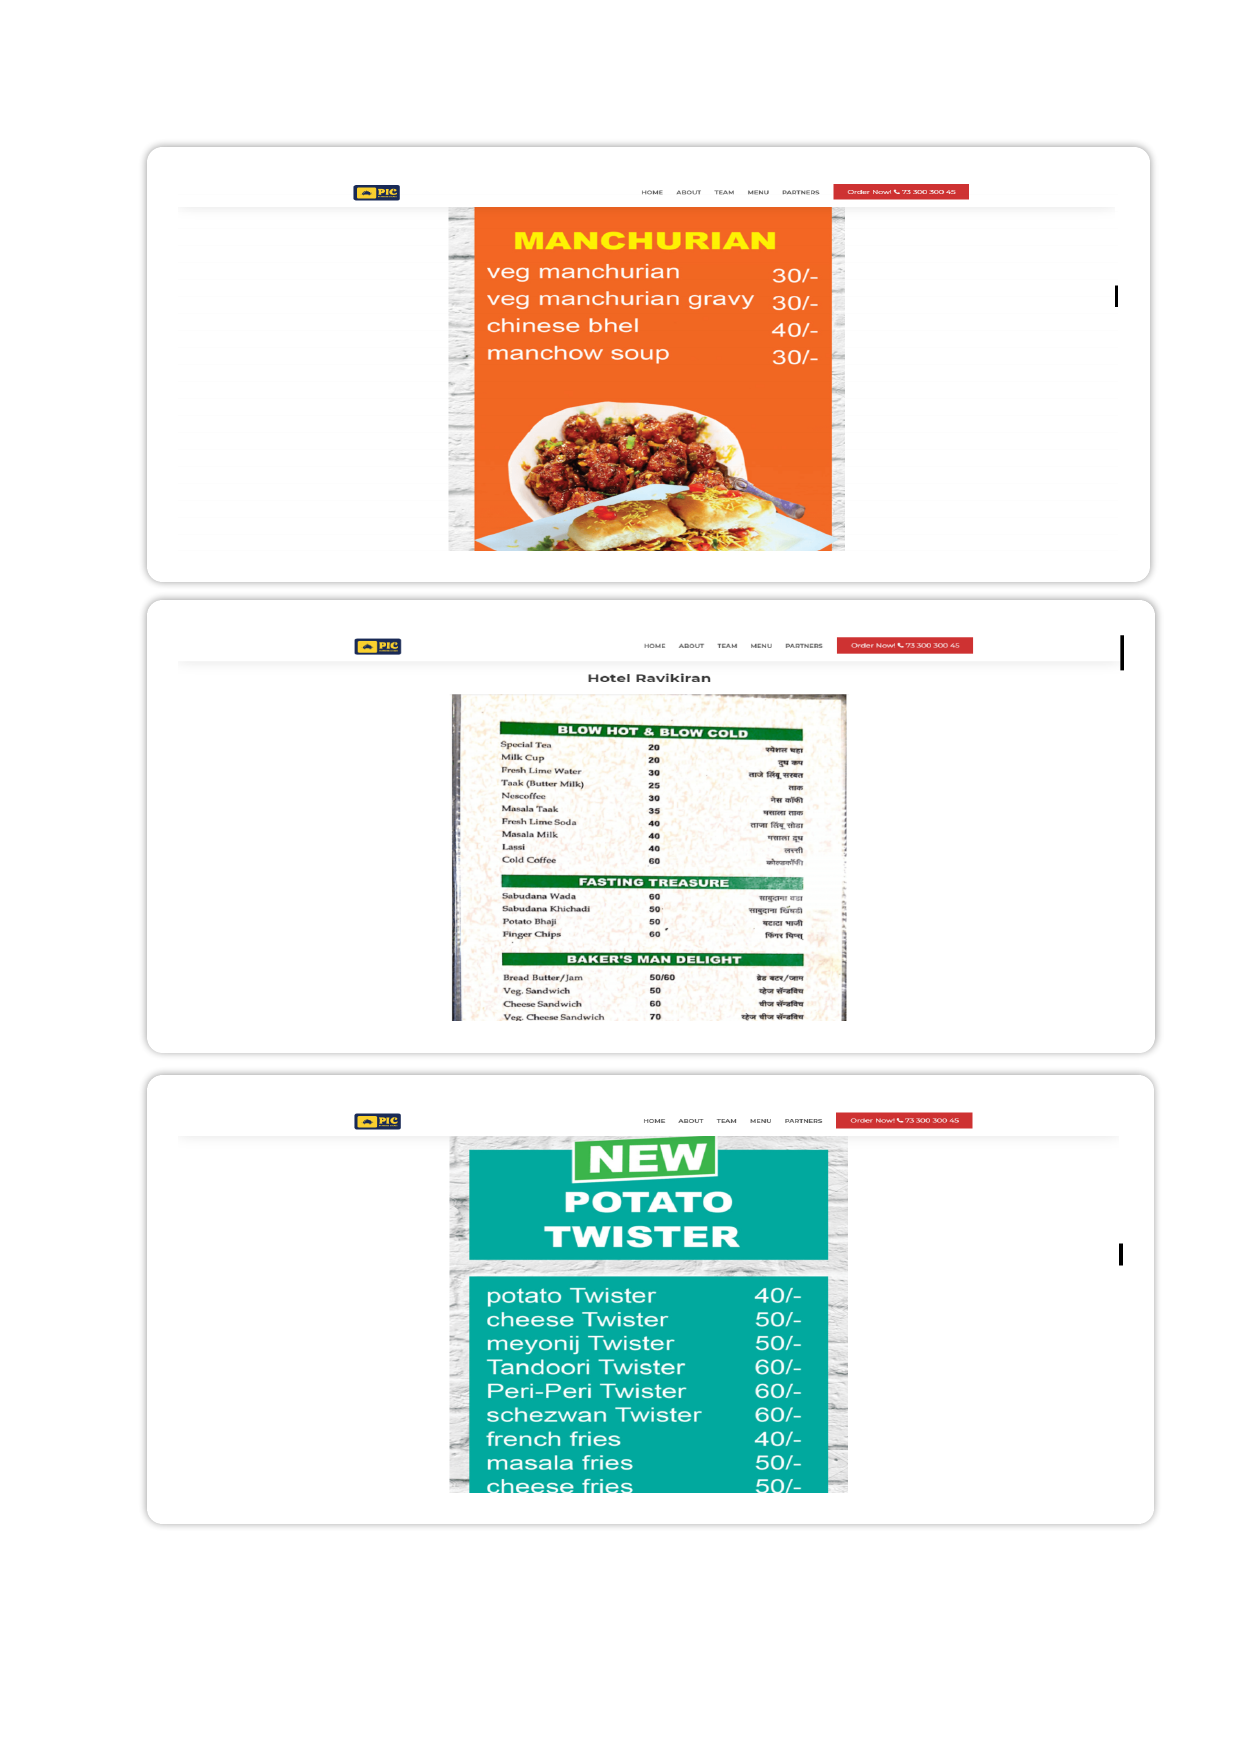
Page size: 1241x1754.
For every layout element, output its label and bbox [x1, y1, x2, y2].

picture [178, 631, 1124, 1021]
picture [178, 1106, 1123, 1493]
picture [178, 178, 1118, 551]
